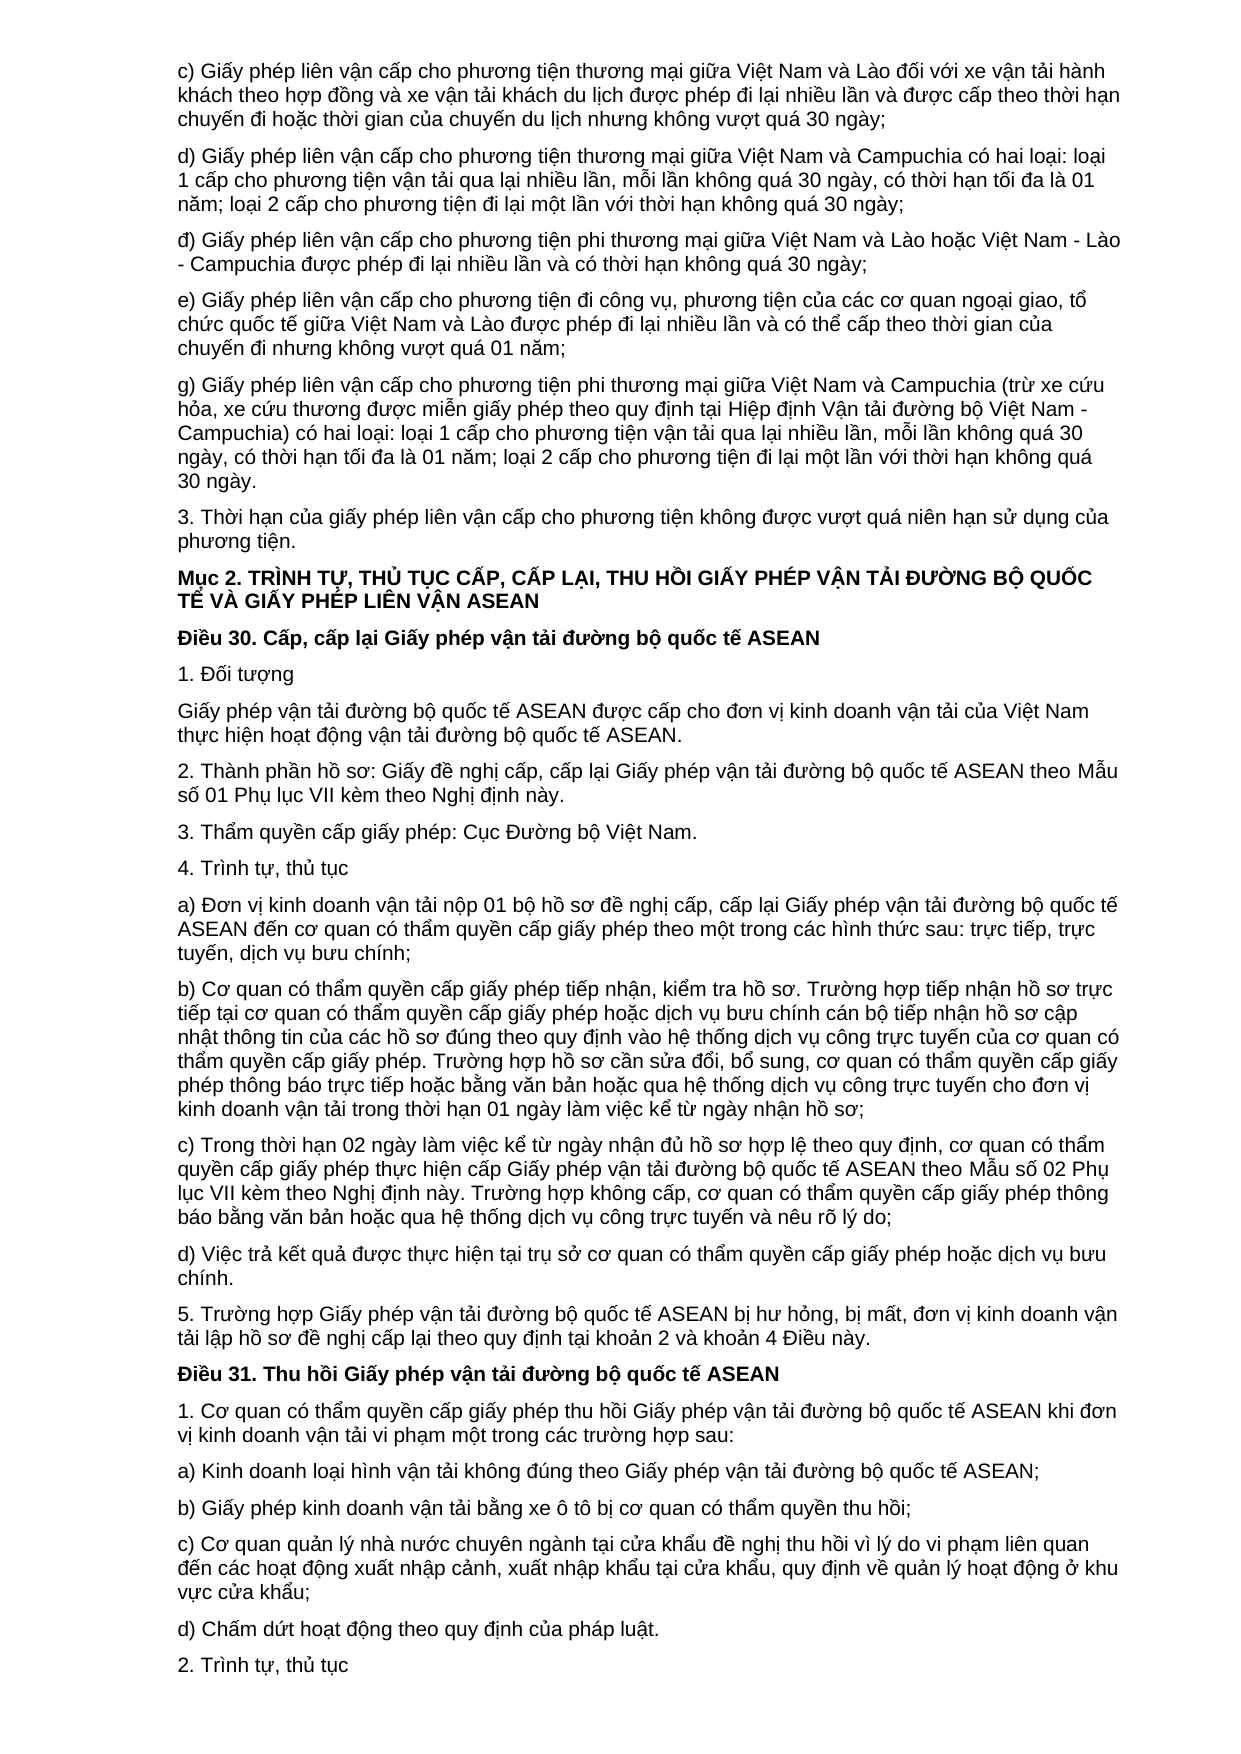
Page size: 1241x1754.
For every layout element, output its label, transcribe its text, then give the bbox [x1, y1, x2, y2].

text 3. Thẩm quyền cấp giấy phép: Cục Đường bộ Việt Nam. [177, 819, 1122, 843]
text a) Đơn vị kinh doanh vận tải nộp 01 bộ hồ sơ đề nghị cấp, cấp lại Giấy phép vận tải đường bộ quốc tế ASEAN đến cơ quan có thẩm quyền cấp giấy phép theo một trong các hình thức sau: trực tiếp, trực tuyến, dịch vụ bưu chính; [177, 892, 1122, 964]
text c) Cơ quan quản lý nhà nước chuyên ngành tại cửa khẩu đề nghị thu hồi vì lý do vi phạm liên quan đến các hoạt động xuất nhập cảnh, xuất nhập khẩu tại cửa khẩu, quy định về quản lý hoạt động ở khu vực cửa khẩu; [177, 1532, 1122, 1604]
text 2. Thành phần hồ sơ: Giấy đề nghị cấp, cấp lại Giấy phép vận tải đường bộ quốc tế ASEAN theo Mẫu số 01 Phụ lục VII kèm theo Nghị định này. [177, 759, 1122, 807]
text Điều 31. Thu hồi Giấy phép vận tải đường bộ quốc tế ASEAN [177, 1362, 1122, 1386]
text c) Giấy phép liên vận cấp cho phương tiện thương mại giữa Việt Nam và Lào đối với xe vận tải hành khách theo hợp đồng và xe vận tải khách du lịch được phép đi lại nhiều lần và được cấp theo thời hạn chuyến đi hoặc thời gian của chuyến du lịch nhưng không vượt quá 30 ngày; [177, 59, 1122, 131]
text 3. Thời hạn của giấy phép liên vận cấp cho phương tiện không được vượt quá niên hạn sử dụng của phương tiện. [177, 505, 1122, 553]
text c) Trong thời hạn 02 ngày làm việc kể từ ngày nhận đủ hồ sơ hợp lệ theo quy định, cơ quan có thẩm quyền cấp giấy phép thực hiện cấp Giấy phép vận tải đường bộ quốc tế ASEAN theo Mẫu số 02 Phụ lục VII kèm theo Nghị định này. Trường hợp không cấp, cơ quan có thẩm quyền cấp giấy phép thông báo bằng văn bản hoặc qua hệ thống dịch vụ công trực tuyến và nêu rõ lý do; [177, 1133, 1122, 1229]
text 1. Đối tượng [177, 662, 1122, 686]
text g) Giấy phép liên vận cấp cho phương tiện phi thương mại giữa Việt Nam và Campuchia (trừ xe cứu hỏa, xe cứu thương được miễn giấy phép theo quy định tại Hiệp định Vận tải đường bộ Việt Nam - Campuchia) có hai loại: loại 1 cấp cho phương tiện vận tải qua lại nhiều lần, mỗi lần không quá 30 ngày, có thời hạn tối đa là 01 năm; loại 2 cấp cho phương tiện đi lại một lần với thời hạn không quá 30 ngày. [177, 373, 1122, 492]
text a) Kinh doanh loại hình vận tải không đúng theo Giấy phép vận tải đường bộ quốc tế ASEAN; [177, 1459, 1122, 1483]
text d) Chấm dứt hoạt động theo quy định của pháp luật. [177, 1616, 1122, 1640]
text Mục 2. TRÌNH TỰ, THỦ TỤC CẤP, CẤP LẠI, THU HỒI GIẤY PHÉP VẬN TẢI ĐƯỜNG BỘ QUỐC TẾ VÀ GIẤY PHÉP LIÊN VẬN ASEAN [177, 565, 1122, 613]
text Giấy phép vận tải đường bộ quốc tế ASEAN được cấp cho đơn vị kinh doanh vận tải của Việt Nam thực hiện hoạt động vận tải đường bộ quốc tế ASEAN. [177, 699, 1122, 747]
text đ) Giấy phép liên vận cấp cho phương tiện phi thương mại giữa Việt Nam và Lào hoặc Việt Nam - Lào - Campuchia được phép đi lại nhiều lần và có thời hạn không quá 30 ngày; [177, 228, 1122, 276]
text 2. Trình tự, thủ tục [177, 1653, 1122, 1677]
text b) Giấy phép kinh doanh vận tải bằng xe ô tô bị cơ quan có thẩm quyền thu hồi; [177, 1496, 1122, 1519]
text e) Giấy phép liên vận cấp cho phương tiện đi công vụ, phương tiện của các cơ quan ngoại giao, tổ chức quốc tế giữa Việt Nam và Lào được phép đi lại nhiều lần và có thể cấp theo thời gian của chuyến đi nhưng không vượt quá 01 năm; [177, 288, 1122, 360]
text 1. Cơ quan có thẩm quyền cấp giấy phép thu hồi Giấy phép vận tải đường bộ quốc tế ASEAN khi đơn vị kinh doanh vận tải vi phạm một trong các trường hợp sau: [177, 1399, 1122, 1447]
text b) Cơ quan có thẩm quyền cấp giấy phép tiếp nhận, kiểm tra hồ sơ. Trường hợp tiếp nhận hồ sơ trực tiếp tại cơ quan có thẩm quyền cấp giấy phép hoặc dịch vụ bưu chính cán bộ tiếp nhận hồ sơ cập nhật thông tin của các hồ sơ đúng theo quy định vào hệ thống dịch vụ công trực tuyến của cơ quan có thẩm quyền cấp giấy phép. Trường hợp hồ sơ cần sửa đổi, bổ sung, cơ quan có thẩm quyền cấp giấy phép thông báo trực tiếp hoặc bằng văn bản hoặc qua hệ thống dịch vụ công trực tuyến cho đơn vị kinh doanh vận tải trong thời hạn 01 ngày làm việc kể từ ngày nhận hồ sơ; [177, 977, 1122, 1121]
text Điều 30. Cấp, cấp lại Giấy phép vận tải đường bộ quốc tế ASEAN [177, 626, 1122, 650]
text d) Việc trả kết quả được thực hiện tại trụ sở cơ quan có thẩm quyền cấp giấy phép hoặc dịch vụ bưu chính. [177, 1241, 1122, 1289]
text 4. Trình tự, thủ tục [177, 856, 1122, 880]
text d) Giấy phép liên vận cấp cho phương tiện thương mại giữa Việt Nam và Campuchia có hai loại: loại 1 cấp cho phương tiện vận tải qua lại nhiều lần, mỗi lần không quá 30 ngày, có thời hạn tối đa là 01 năm; loại 2 cấp cho phương tiện đi lại một lần với thời hạn không quá 30 ngày; [177, 143, 1122, 215]
text 5. Trường hợp Giấy phép vận tải đường bộ quốc tế ASEAN bị hư hỏng, bị mất, đơn vị kinh doanh vận tải lập hồ sơ đề nghị cấp lại theo quy định tại khoản 2 và khoản 4 Điều này. [177, 1302, 1122, 1350]
